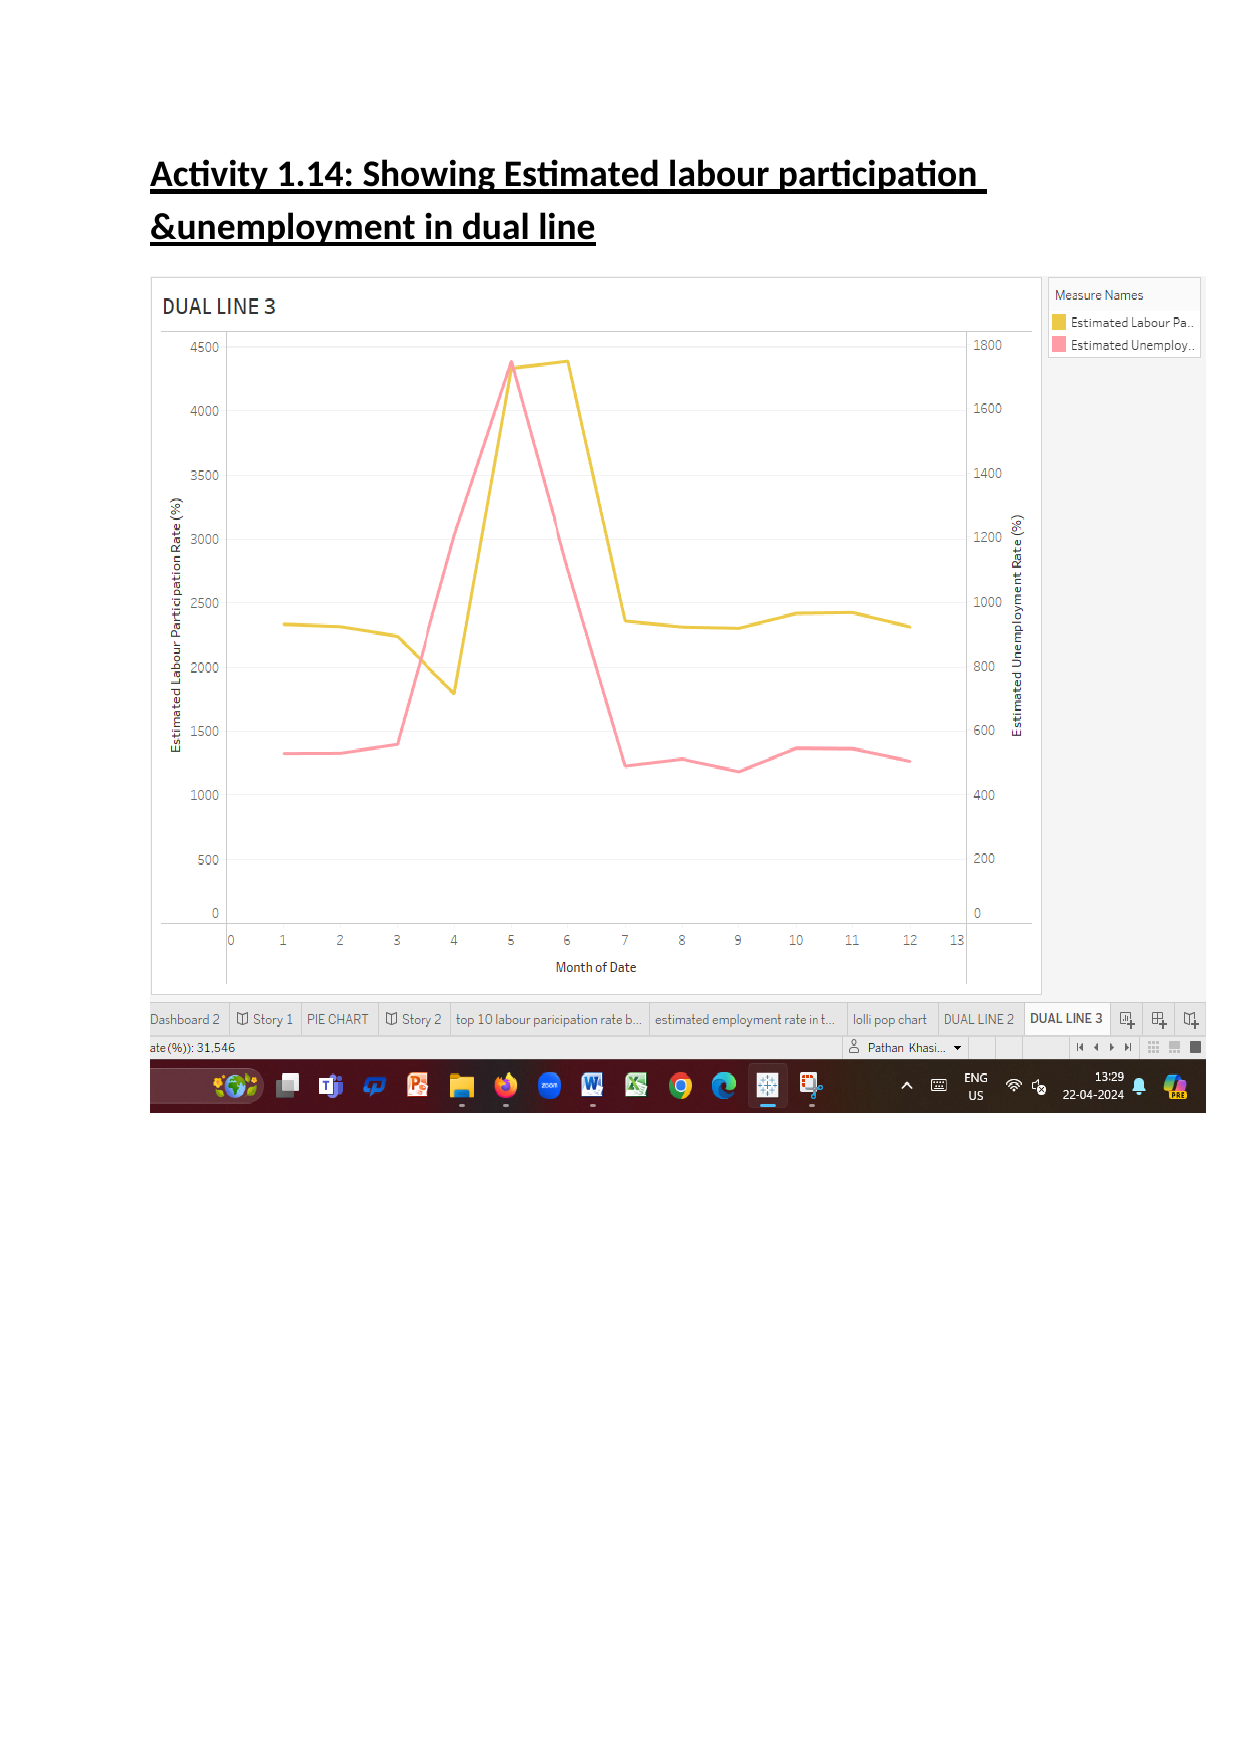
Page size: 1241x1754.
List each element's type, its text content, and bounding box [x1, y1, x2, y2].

text Activity 1.14: Showing Estimated labour participation &unemployment in dual line [150, 150, 1090, 248]
picture [150, 276, 1206, 1113]
